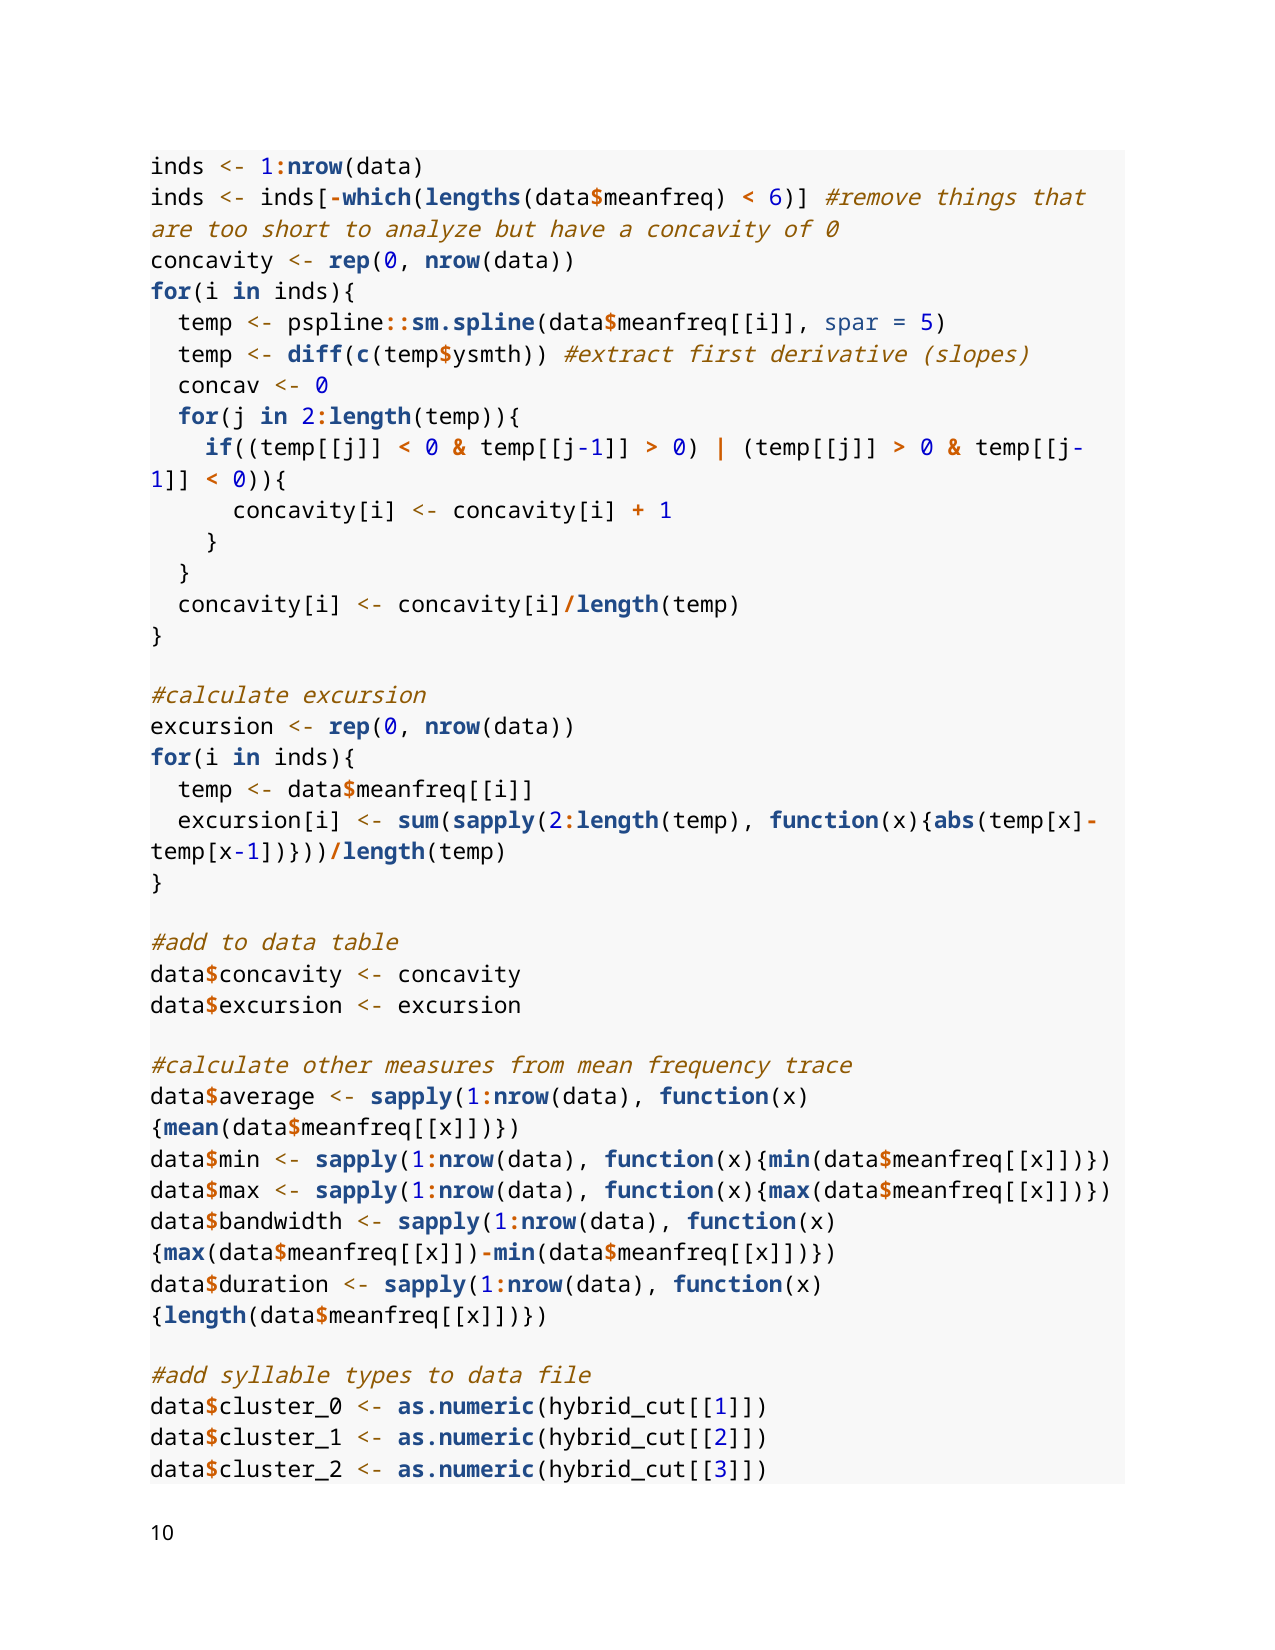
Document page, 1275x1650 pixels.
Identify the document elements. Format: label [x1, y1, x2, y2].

text [150, 150, 1125, 1484]
